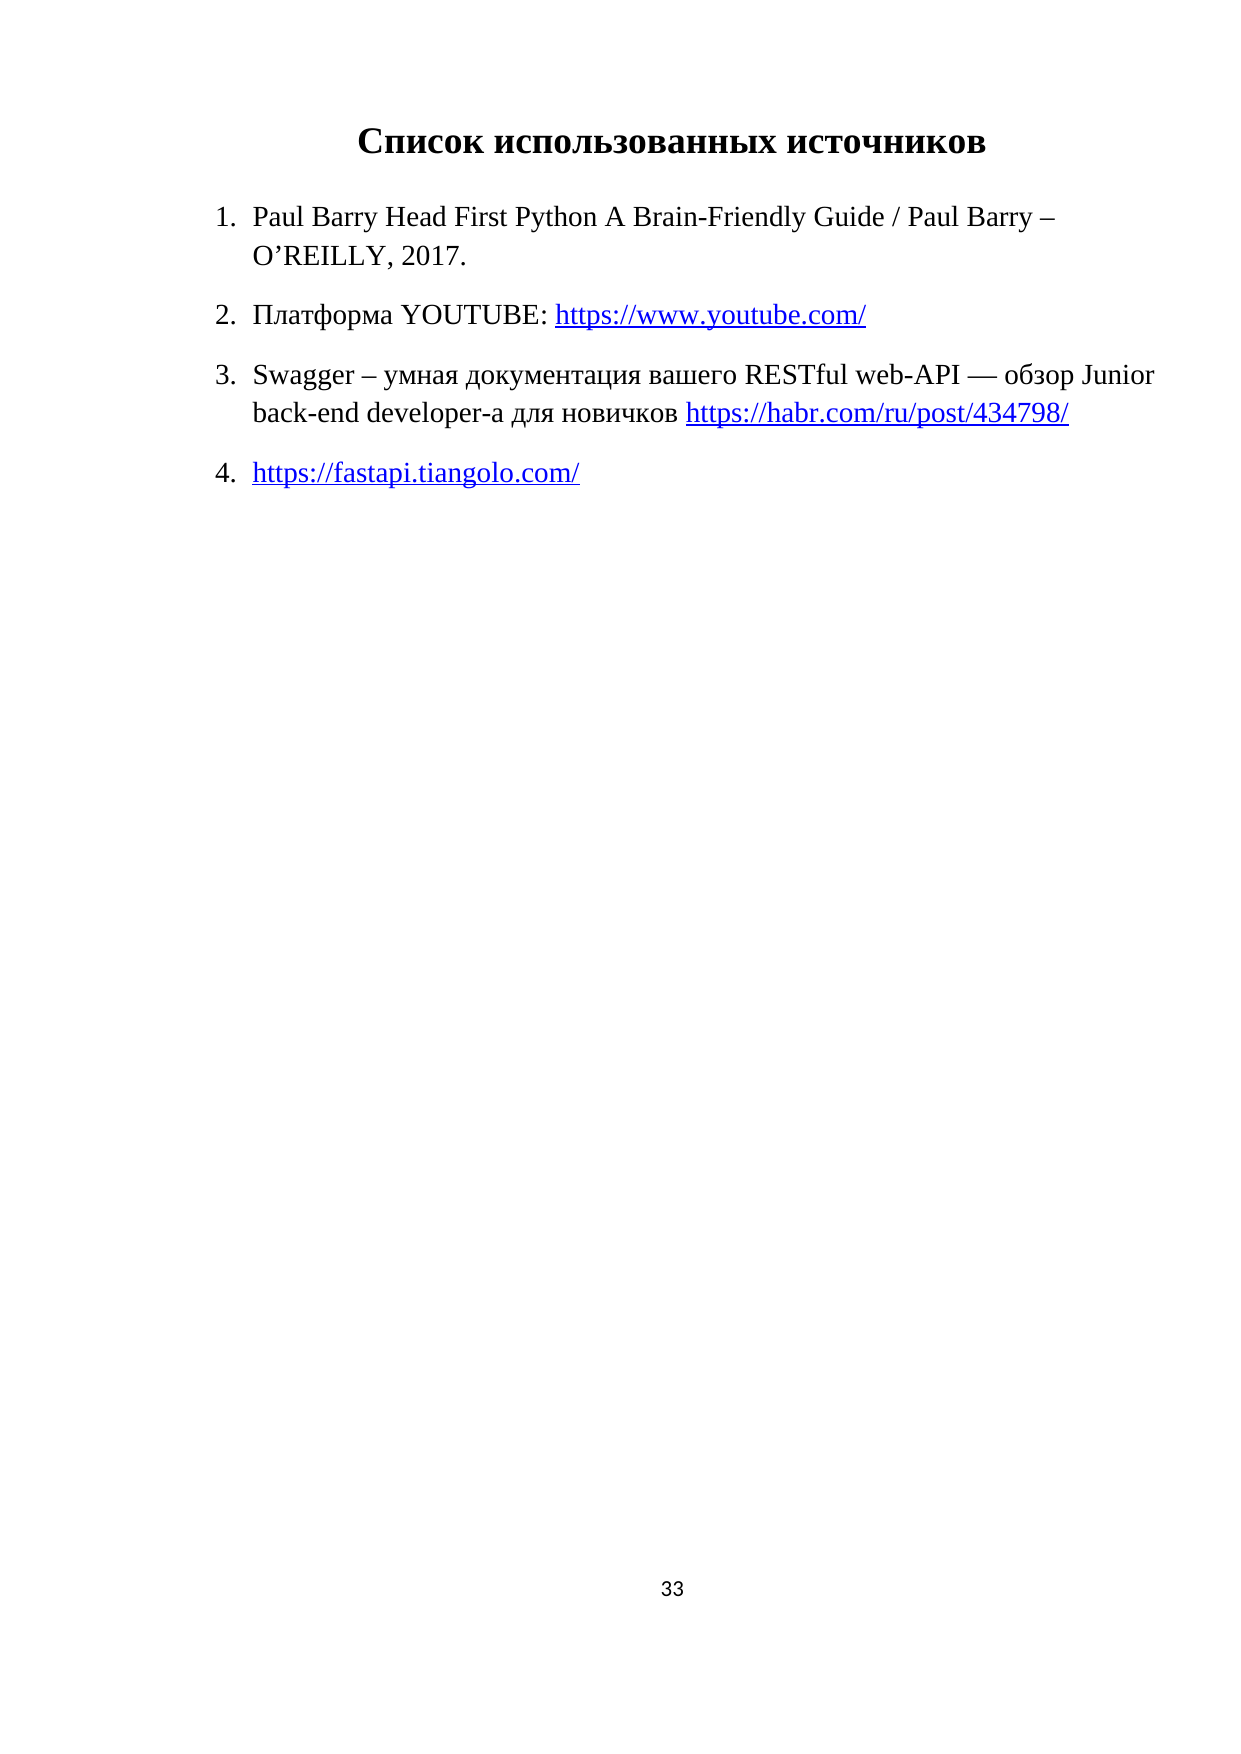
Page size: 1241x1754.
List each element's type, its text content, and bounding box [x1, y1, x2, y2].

list Paul Barry Head First Python A Brain-Friendly Guide / Paul Barry – O’REILLY, 2017. [215, 199, 1167, 272]
list https://fastapi.tiangolo.com/ [215, 455, 1167, 488]
list Swagger – умная документация вашего RESTful web-API — обзор Junior back-end developer-а для новичков https://habr.com/ru/post/434798/ [215, 357, 1167, 429]
list Платформа YOUTUBE: https://www.youtube.com/ [215, 297, 1167, 331]
text Список использованных источников [177, 118, 1167, 161]
